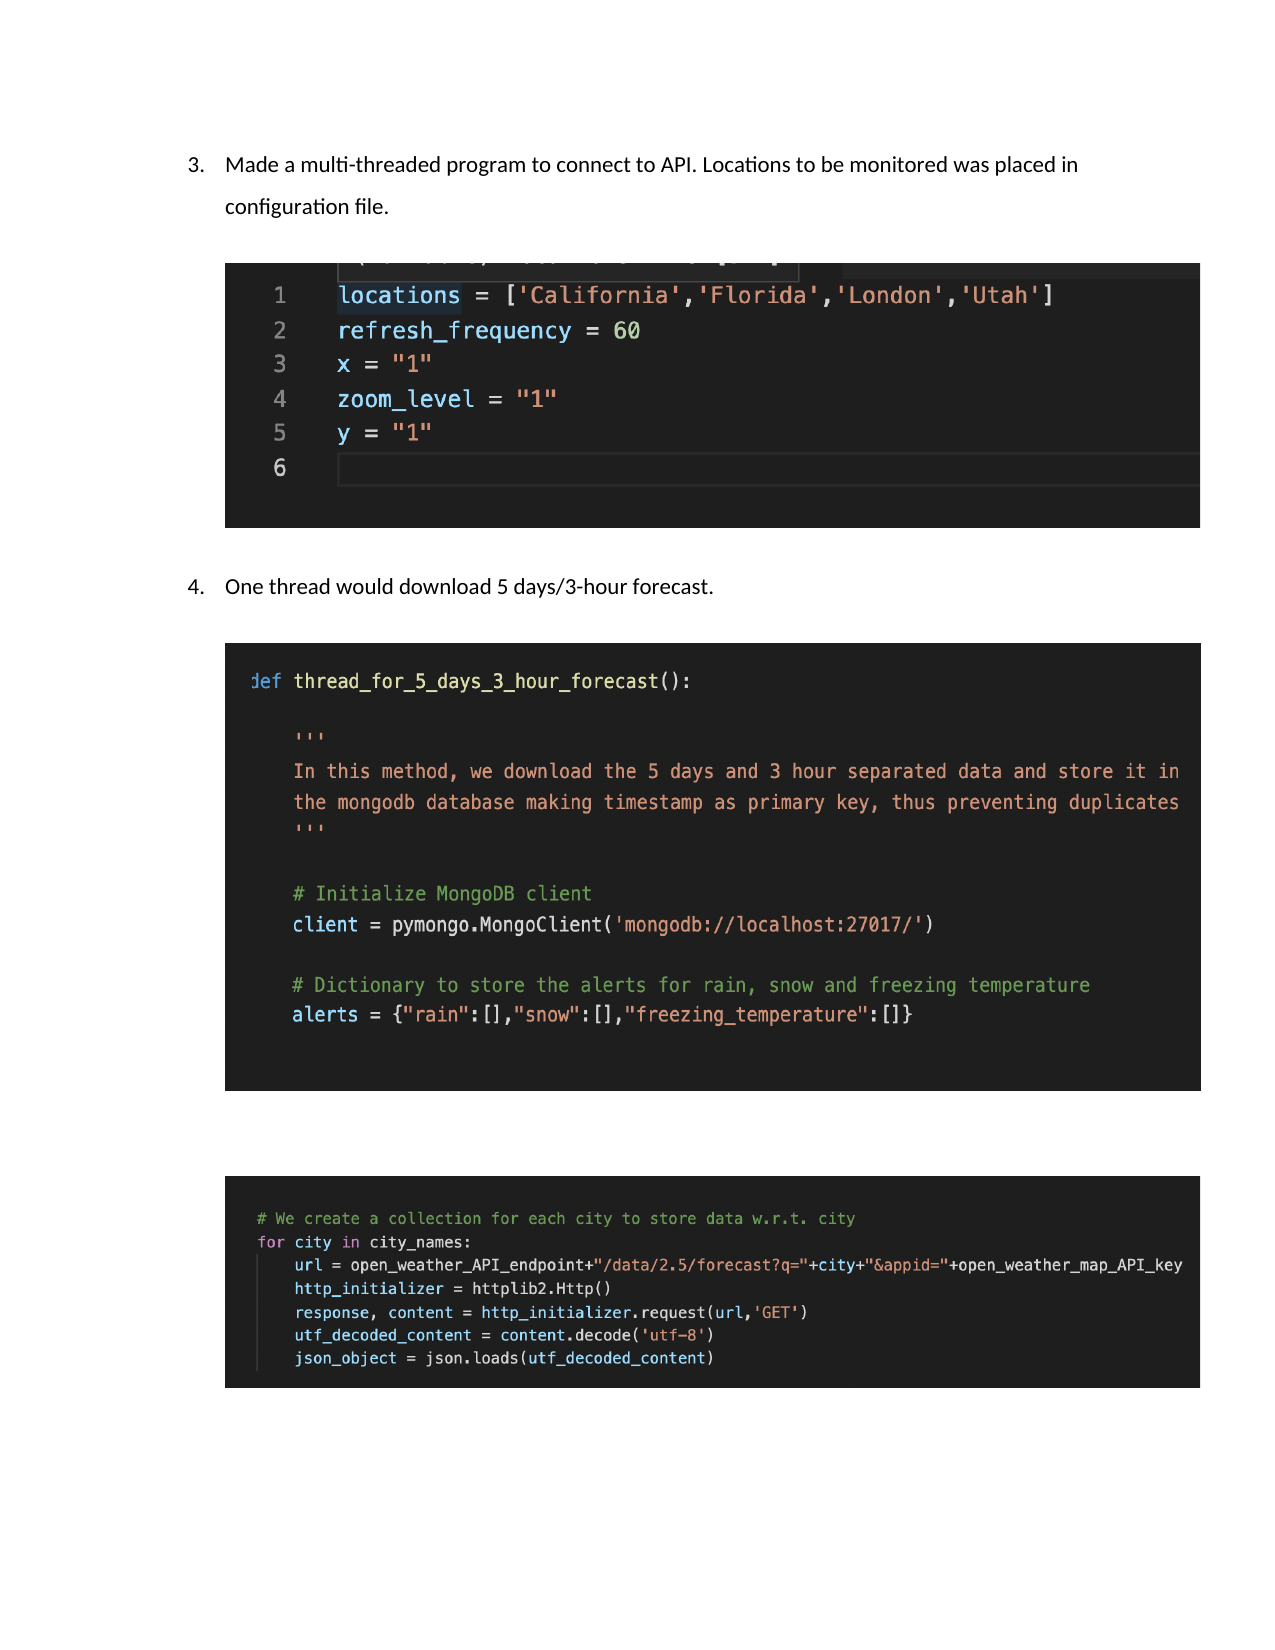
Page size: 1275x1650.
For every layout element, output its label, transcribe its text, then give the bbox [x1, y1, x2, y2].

picture [225, 263, 1200, 528]
list Made a multi-threaded program to connect to API. Locations to be monitored was placed in configuration file. [187, 150, 1125, 220]
list One thread would download 5 days/3-hour forecast. [187, 572, 1125, 600]
picture [225, 1176, 1200, 1388]
picture [225, 643, 1201, 1091]
